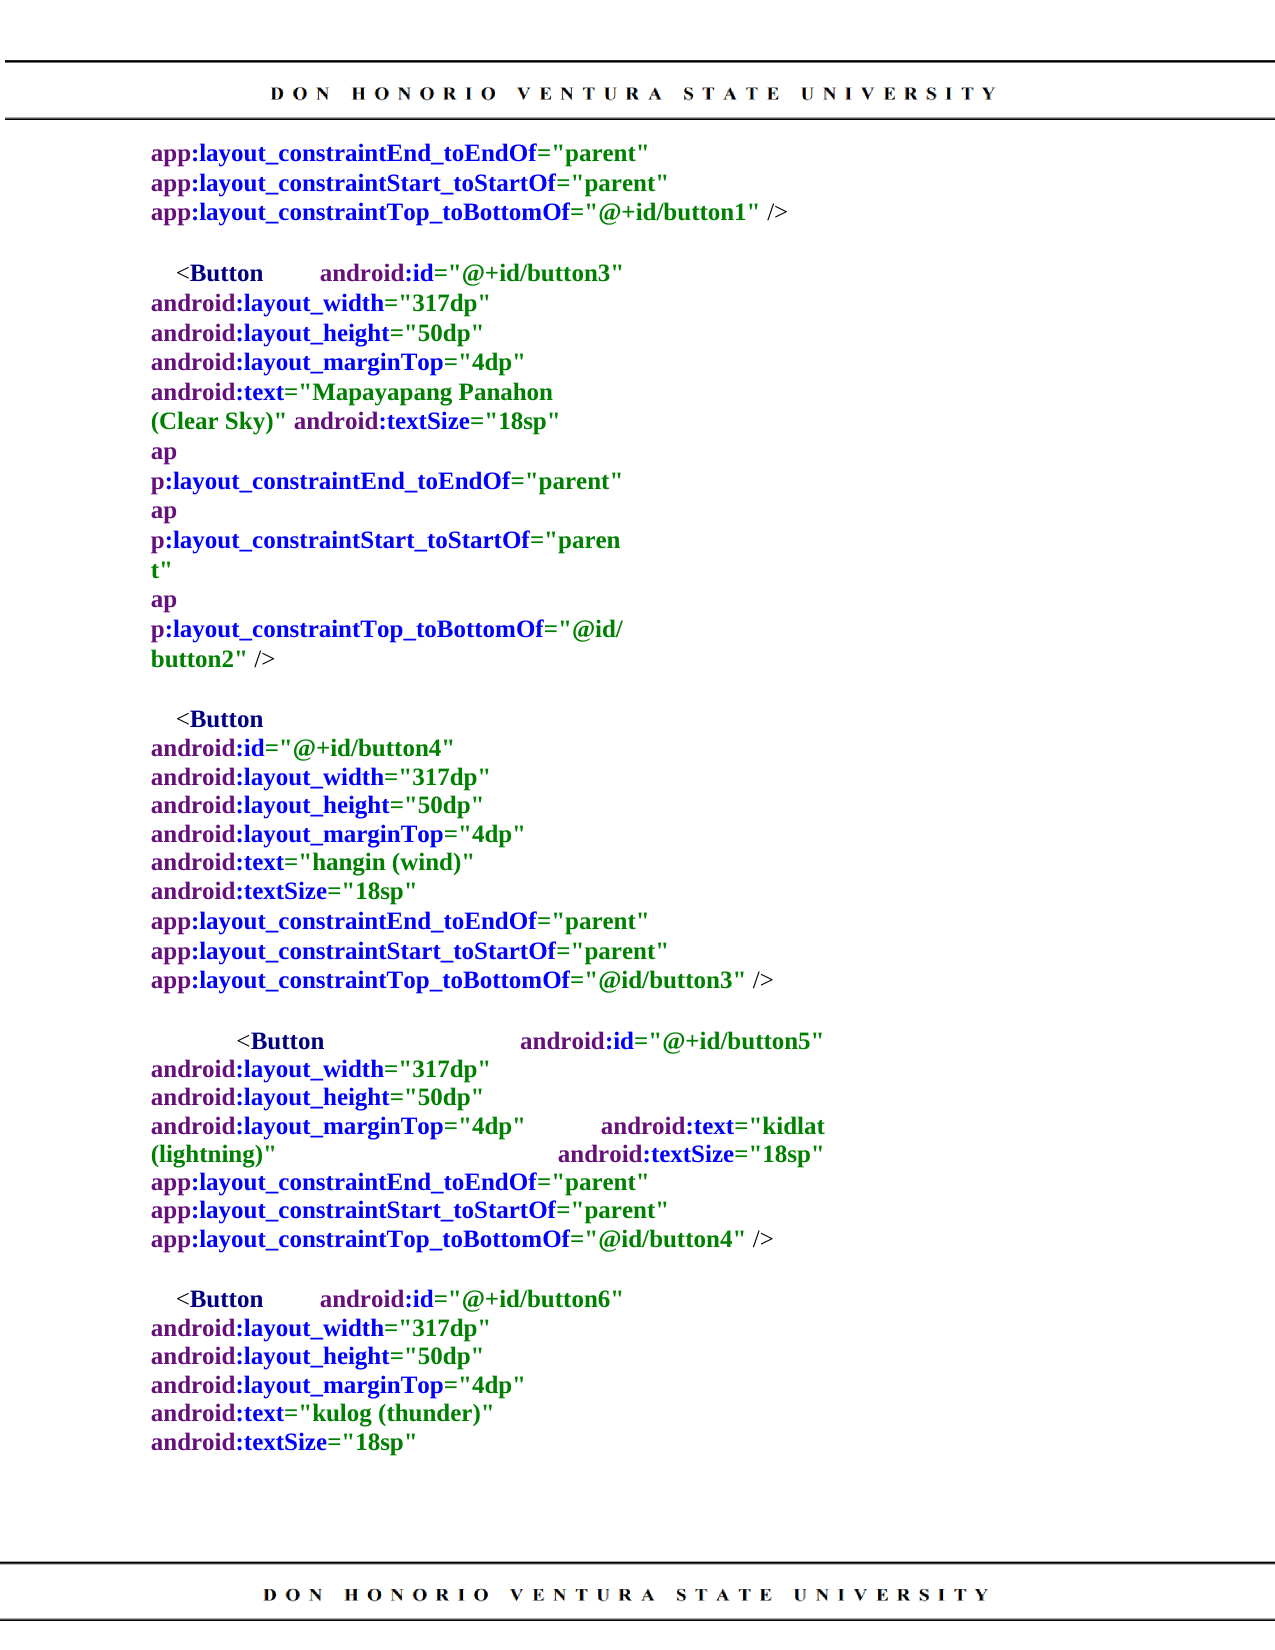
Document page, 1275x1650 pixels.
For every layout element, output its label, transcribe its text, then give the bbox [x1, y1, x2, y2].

picture [4, 17, 1275, 138]
text <Button android:id="@+id/button3" android:layout_width="317dp" android:layout_height="50dp" android:layout_marginTop="4dp" android:text="Mapayapang Panahon (Clear Sky)" android:textSize="18sp" app:layout_constraintEnd_toEndOf="parent" app:layout_constraintStart_toStartOf="parent" app:layout_constraintTop_toBottomOf="@id/button2" /> [151, 258, 624, 673]
text <Button android:id="@+id/button4" android:layout_width="317dp" android:layout_height="50dp" android:layout_marginTop="4dp" android:text="hangin (wind)" android:textSize="18sp" [151, 705, 577, 904]
text <Button android:id="@+id/button6" android:layout_width="317dp" android:layout_height="50dp" android:layout_marginTop="4dp" android:text="kulog (thunder)" android:textSize="18sp" [151, 1285, 742, 1456]
text app:layout_constraintEnd_toEndOf="parent" app:layout_constraintStart_toStartOf="parent" app:layout_constraintTop_toBottomOf="@id/button3" /> [151, 906, 1023, 995]
picture [0, 1519, 1275, 1639]
text <Button android:id="@+id/button5" android:layout_width="317dp" android:layout_height="50dp" android:layout_marginTop="4dp" android:text="kidlat (lightning)" android:textSize="18sp" app:layout_constraintEnd_toEndOf="parent" app:layout_constraintStart_toStartOf="parent" app:layout_constraintTop_toBottomOf="@id/button4" /> [149, 1027, 825, 1253]
text app:layout_constraintEnd_toEndOf="parent" app:layout_constraintStart_toStartOf="parent" app:layout_constraintTop_toBottomOf="@+id/button1" /> [151, 48, 1023, 227]
